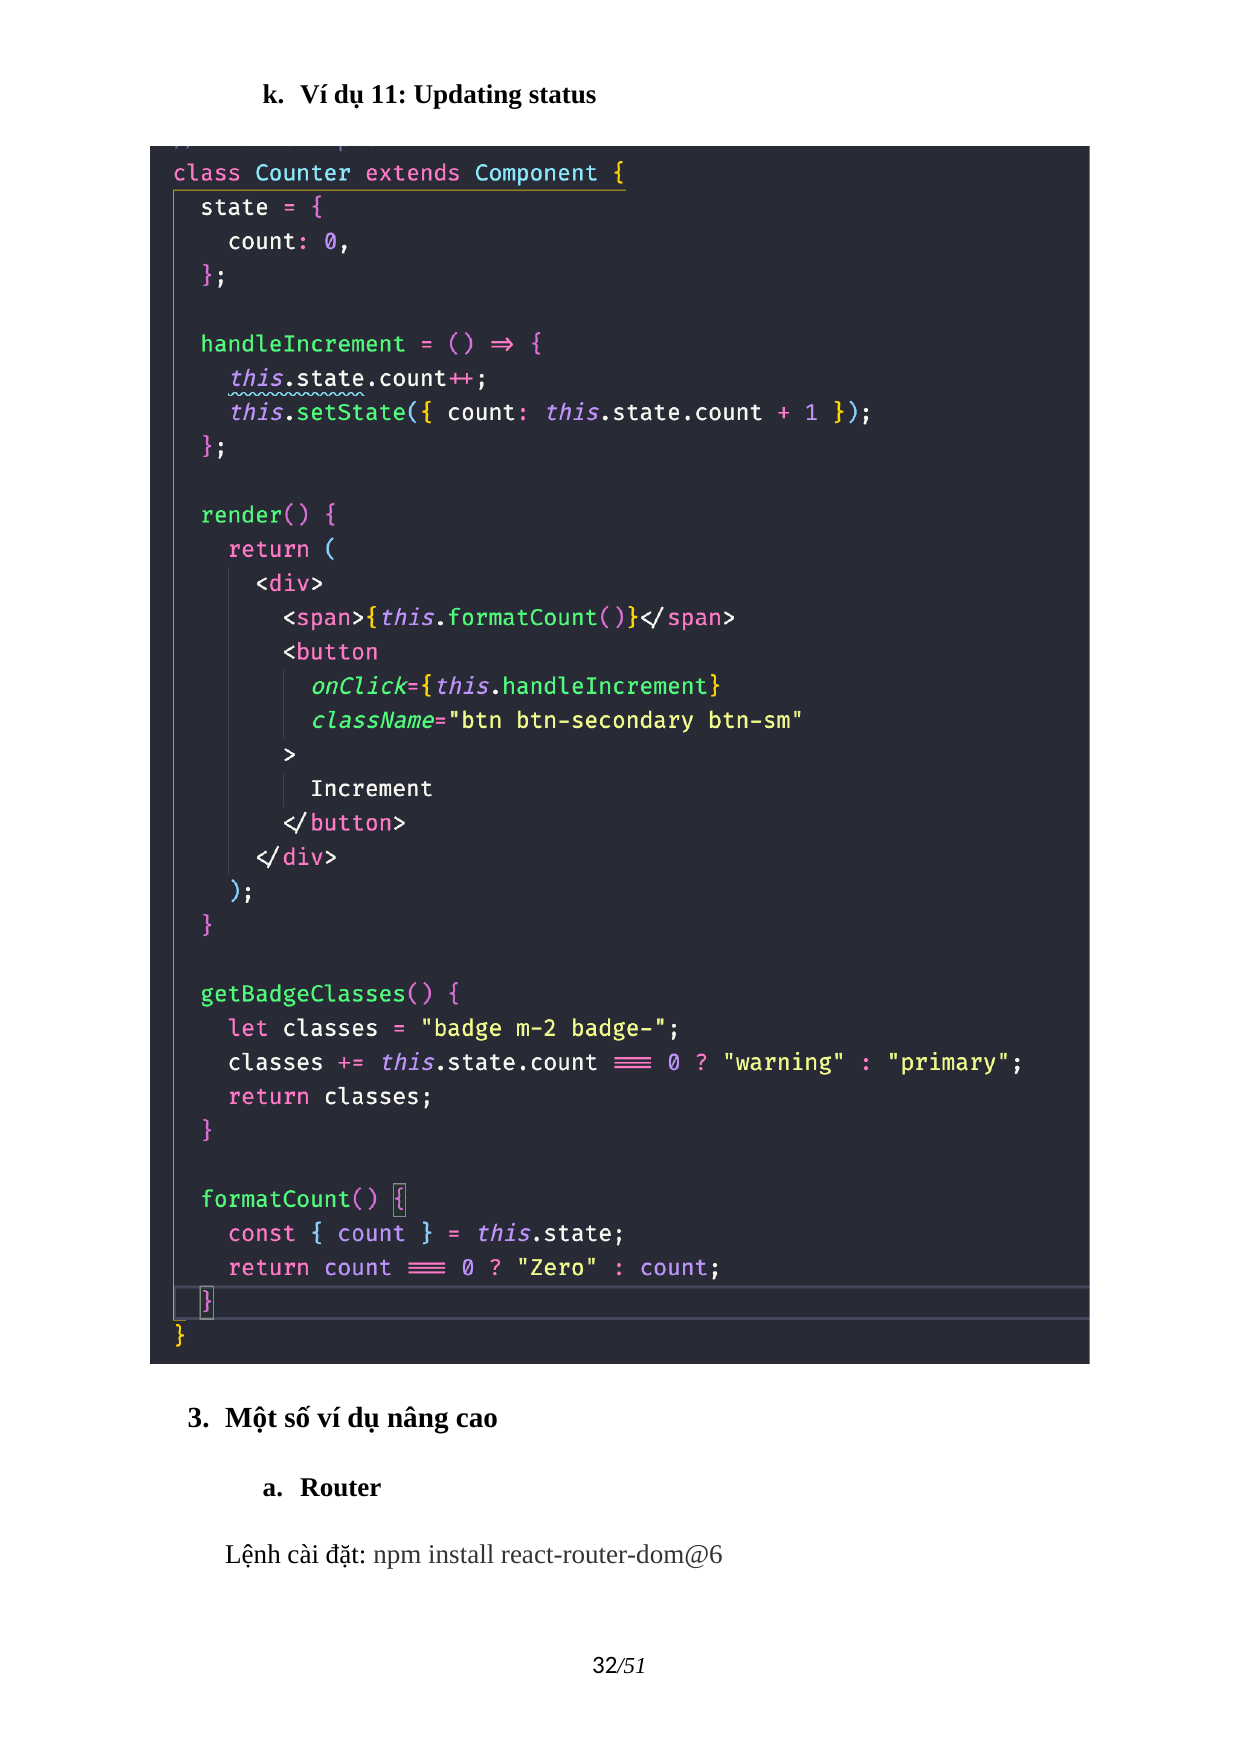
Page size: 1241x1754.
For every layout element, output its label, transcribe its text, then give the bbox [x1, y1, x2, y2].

text Lệnh cài đặt: npm install react-router-dom@6 [225, 1538, 1090, 1569]
subtitle Router [262, 1471, 1090, 1502]
subtitle Một số ví dụ nâng cao [187, 1400, 1090, 1433]
picture [150, 146, 1090, 1364]
subtitle Ví dụ 11: Updating status [262, 79, 1090, 110]
